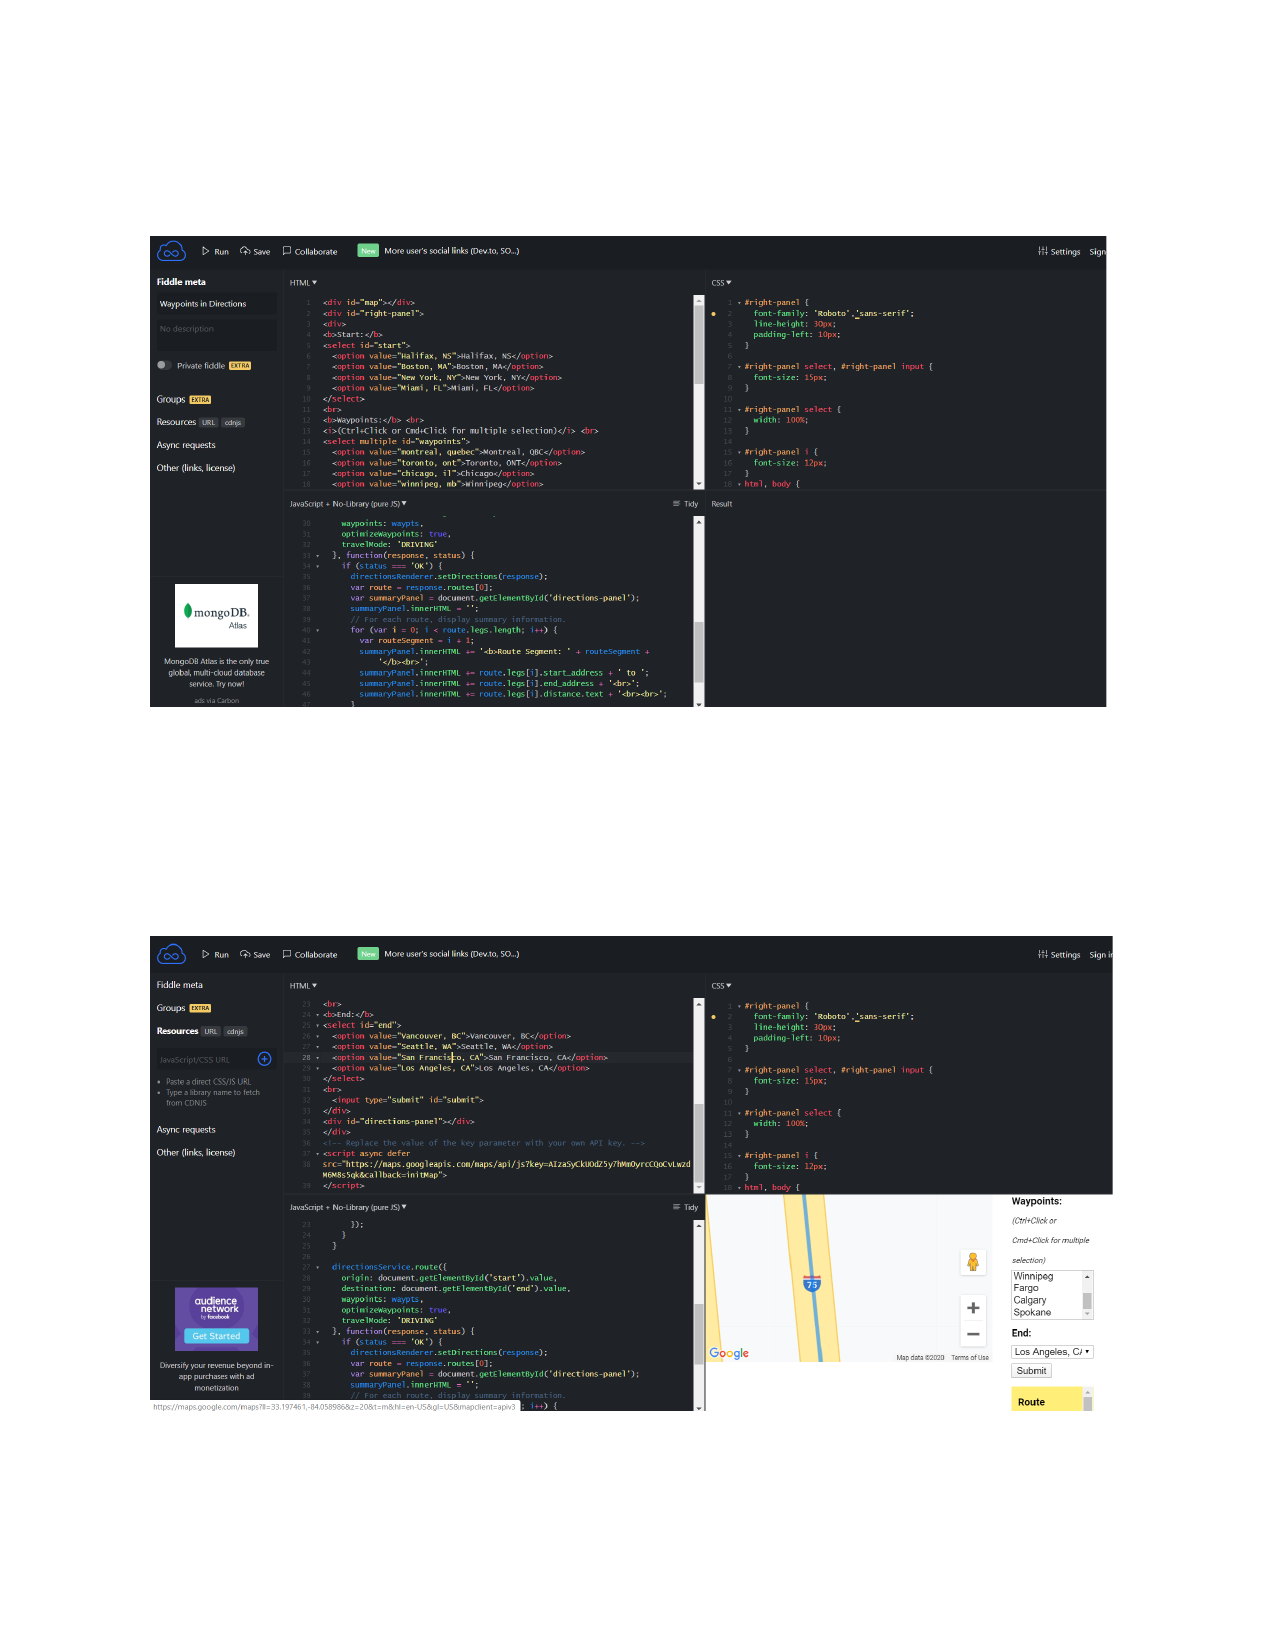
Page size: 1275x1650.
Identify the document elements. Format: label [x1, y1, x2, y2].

picture [150, 236, 1107, 707]
picture [150, 936, 1113, 1411]
